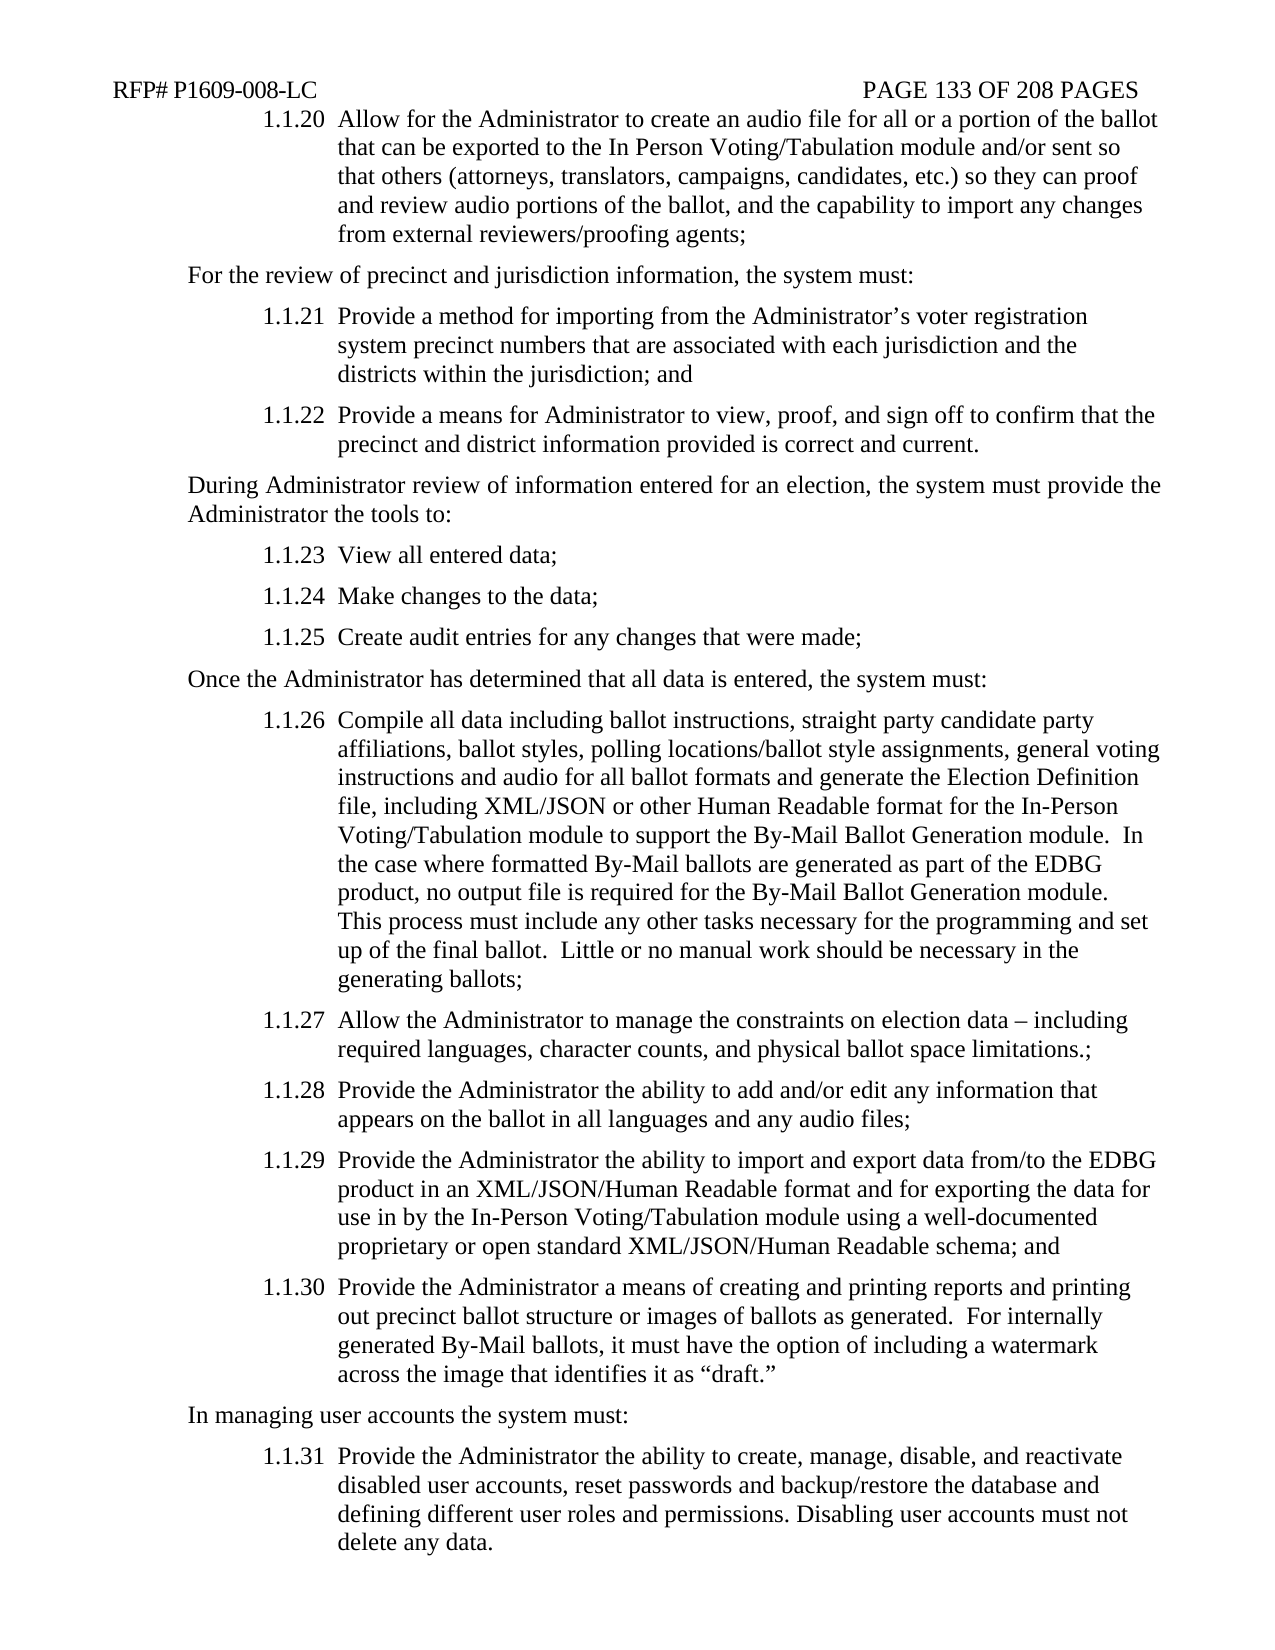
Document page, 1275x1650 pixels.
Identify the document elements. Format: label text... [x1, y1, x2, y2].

subtitle Make changes to the data; [262, 581, 1162, 610]
subtitle Create audit entries for any changes that were made; [262, 622, 1162, 651]
subtitle Provide a means for Administrator to view, proof, and sign off to confirm that the precinct and district information provided is correct and current. [262, 400, 1162, 457]
subtitle Provide a method for importing from the Administrator’s voter registration system precinct numbers that are associated with each jurisdiction and the districts within the jurisdiction; and [262, 301, 1162, 387]
subtitle Provide the Administrator the ability to add and/or edit any information that appears on the ballot in all languages and any audio files; [262, 1075, 1162, 1132]
subtitle Compile all data including ballot instructions, straight party candidate party affiliations, ballot styles, polling locations/ballot style assignments, general voting instructions and audio for all ballot formats and generate the Election Definition file, including XML/JSON or other Human Readable format for the In-Person Voting/Tabulation module to support the By-Mail Ballot Generation module. In the case where formatted By-Mail ballots are generated as part of the EDBG product, no output file is required for the By-Mail Ballot Generation module. This process must include any other tasks necessary for the programming and set up of the final ballot. Little or no manual work should be necessary in the generating ballots; [262, 705, 1162, 992]
subtitle View all entered data; [262, 540, 1162, 569]
text Once the Administrator has determined that all data is entered, the system must: [187, 664, 1162, 692]
text During Administrator review of information entered for an election, the system must provide the Administrator the tools to: [187, 470, 1162, 527]
subtitle Allow for the Administrator to create an audio file for all or a portion of the ballot that can be exported to the In Person Voting/Tabulation module and/or sent so that others (attorneys, translators, campaigns, candidates, etc.) so they can proof and review audio portions of the ballot, and the capability to import any changes from external reviewers/proofing agents; [262, 104, 1162, 247]
subtitle Provide the Administrator the ability to create, manage, disable, and reactivate disabled user accounts, reset passwords and backup/restore the database and defining different user roles and permissions. Disabling user accounts must not delete any data. [262, 1441, 1162, 1556]
subtitle Provide the Administrator the ability to import and export data from/to the EDBG product in an XML/JSON/Human Readable format and for exporting the data for use in by the In-Person Voting/Tabulation module using a well-documented proprietary or open standard XML/JSON/Human Readable schema; and [262, 1145, 1162, 1260]
subtitle Provide the Administrator a means of creating and printing reports and printing out precinct ballot structure or images of ballots as generated. For internally generated By-Mail ballots, it must have the option of including a watermark across the image that identifies it as “draft.” [262, 1272, 1162, 1387]
text In managing user accounts the system must: [187, 1400, 1162, 1429]
text For the review of precinct and jurisdiction information, the system must: [187, 260, 1162, 289]
subtitle Allow the Administrator to manage the constraints on election data – including required languages, character counts, and physical ballot space limitations.; [262, 1005, 1162, 1062]
